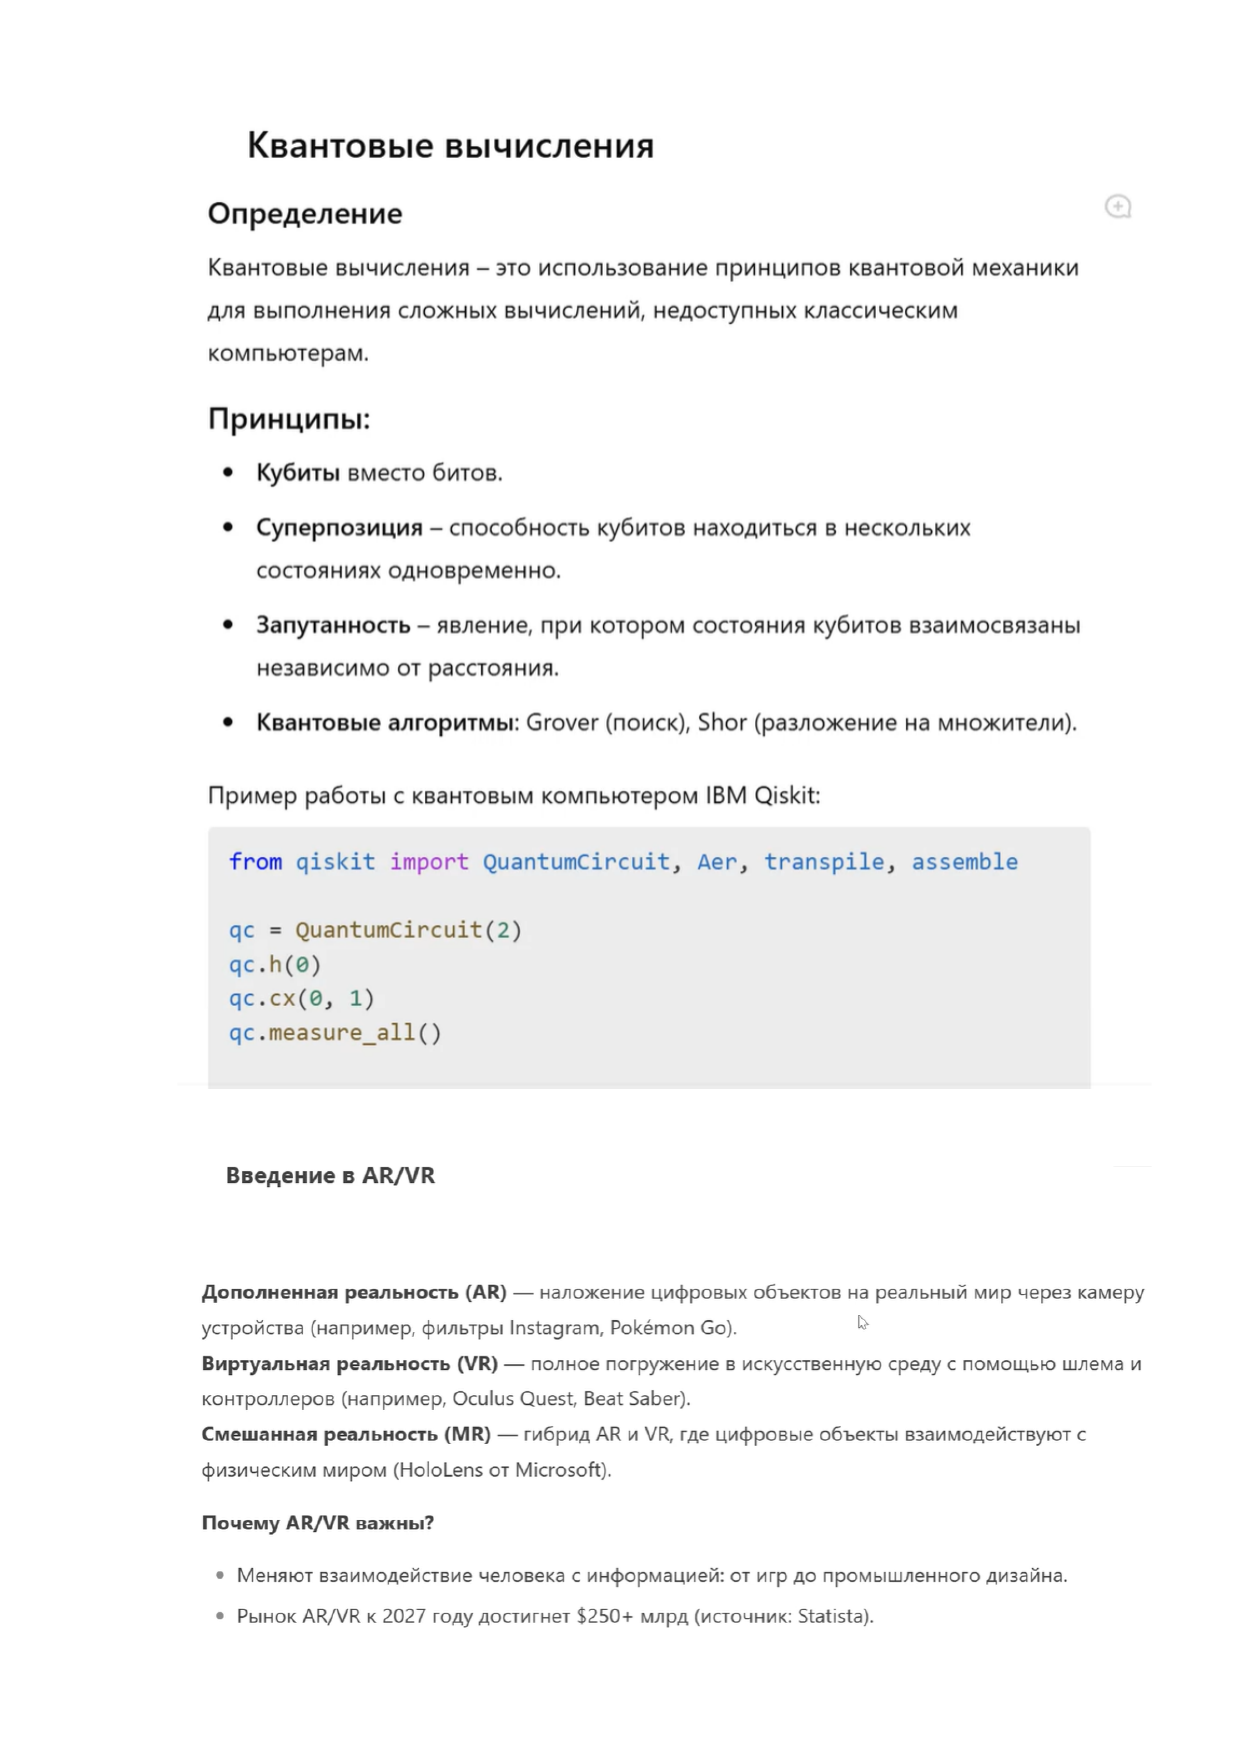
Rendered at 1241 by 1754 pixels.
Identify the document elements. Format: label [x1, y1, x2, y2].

picture [177, 1166, 1152, 1631]
picture [177, 118, 1152, 1089]
